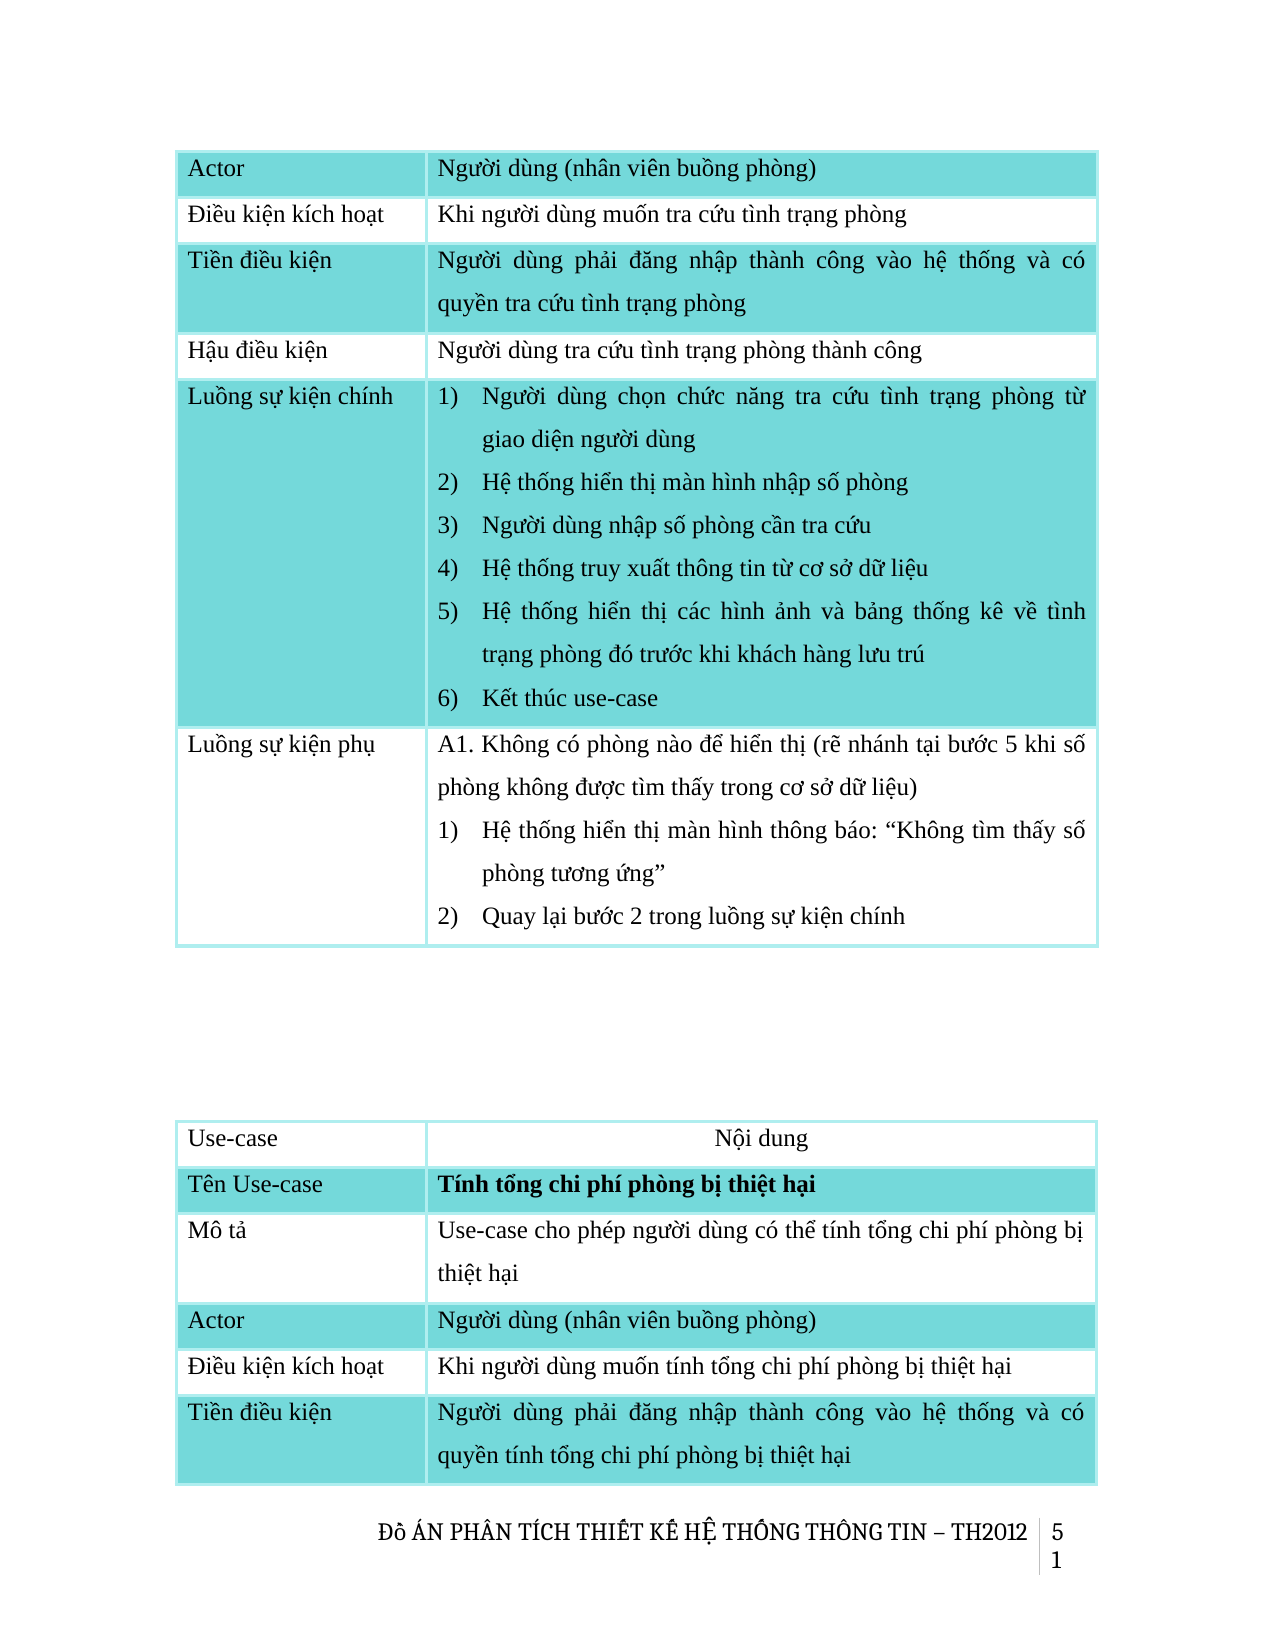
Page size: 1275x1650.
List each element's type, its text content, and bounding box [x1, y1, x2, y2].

table_cell Điều kiện kích hoạt [178, 1351, 425, 1394]
table_cell Khi người dùng muốn tính tổng chi phí phòng bị thiệt hại [428, 1351, 1095, 1394]
table_cell Người dùng (nhân viên buồng phòng) [428, 153, 1096, 196]
table_cell Use-case cho phép người dùng có thể tính tổng chi phí phòng bị thiệt hại [428, 1215, 1095, 1302]
table_cell Actor [178, 153, 425, 196]
table_cell Hậu điều kiện [178, 335, 425, 378]
table_cell Actor [178, 1305, 425, 1348]
table_cell Luồng sự kiện chính [178, 381, 425, 726]
table_cell Điều kiện kích hoạt [178, 199, 425, 242]
table_header Use-case [178, 1123, 425, 1166]
table_cell Luồng sự kiện phụ [178, 729, 425, 944]
table_header Nội dung [428, 1123, 1095, 1166]
table_cell Người dùng phải đăng nhập thành công vào hệ thống và có quyền tính tổng chi phí phòng bị thiệt hại [428, 1397, 1095, 1483]
table_cell Khi người dùng muốn tra cứu tình trạng phòng [428, 199, 1096, 242]
table_cell Người dùng chọn chức năng tra cứu tình trạng phòng từ giao diện người dùng Hệ thống hiển thị màn hình nhập số phòng Người dùng nhập số phòng cần tra cứu Hệ thống truy xuất thông tin từ cơ sở dữ liệu Hệ thống hiển thị các hình ảnh và bảng thống kê về tình trạng phòng đó trước khi khách hàng lưu trú Kết thúc use-case [428, 381, 1096, 726]
table_cell Người dùng (nhân viên buồng phòng) [428, 1305, 1095, 1348]
table_cell Người dùng phải đăng nhập thành công vào hệ thống và có quyền tra cứu tình trạng phòng [428, 245, 1096, 332]
table_cell Tên Use-case [178, 1169, 425, 1212]
table_cell Mô tả [178, 1215, 425, 1302]
table_cell Người dùng tra cứu tình trạng phòng thành công [428, 335, 1096, 378]
table_cell A1. Không có phòng nào để hiển thị (rẽ nhánh tại bước 5 khi số phòng không được tìm thấy trong cơ sở dữ liệu) Hệ thống hiển thị màn hình thông báo: “Không tìm thấy số phòng tương ứng” Quay lại bước 2 trong luồng sự kiện chính [428, 729, 1096, 944]
table_cell Tiền điều kiện [178, 245, 425, 332]
table_cell Tiền điều kiện [178, 1397, 425, 1483]
table_cell Tính tổng chi phí phòng bị thiệt hại [428, 1169, 1095, 1212]
